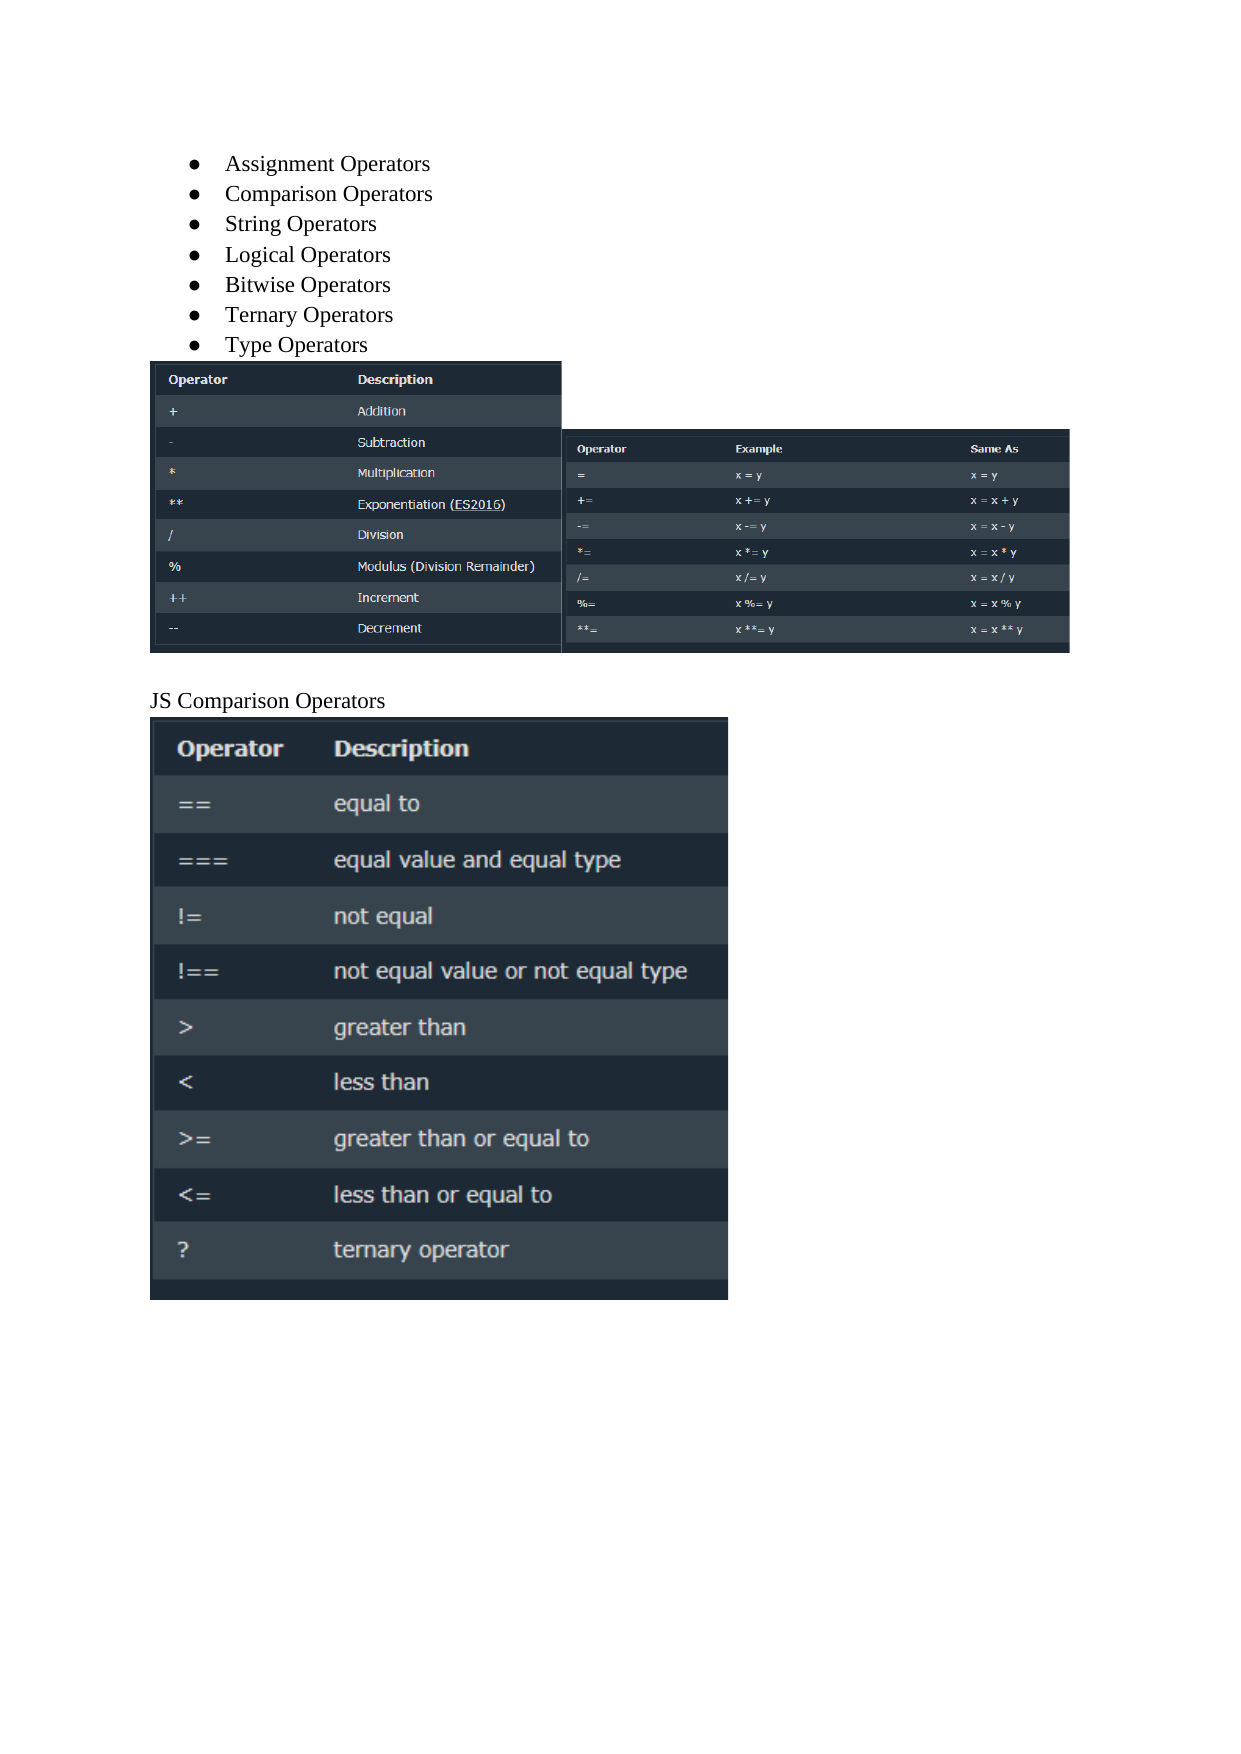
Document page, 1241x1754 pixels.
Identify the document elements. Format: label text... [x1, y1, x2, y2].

list String Operators [187, 210, 1090, 237]
list Assignment Operators [187, 150, 1090, 176]
list Ternary Operators [187, 301, 1090, 327]
picture [150, 717, 729, 1300]
picture [150, 361, 1070, 653]
list Logical Operators [187, 241, 1090, 267]
text JS Comparison Operators [150, 687, 1090, 713]
list Type Operators [187, 331, 1090, 358]
list Comparison Operators [187, 180, 1090, 207]
list Bitwise Operators [187, 271, 1090, 297]
